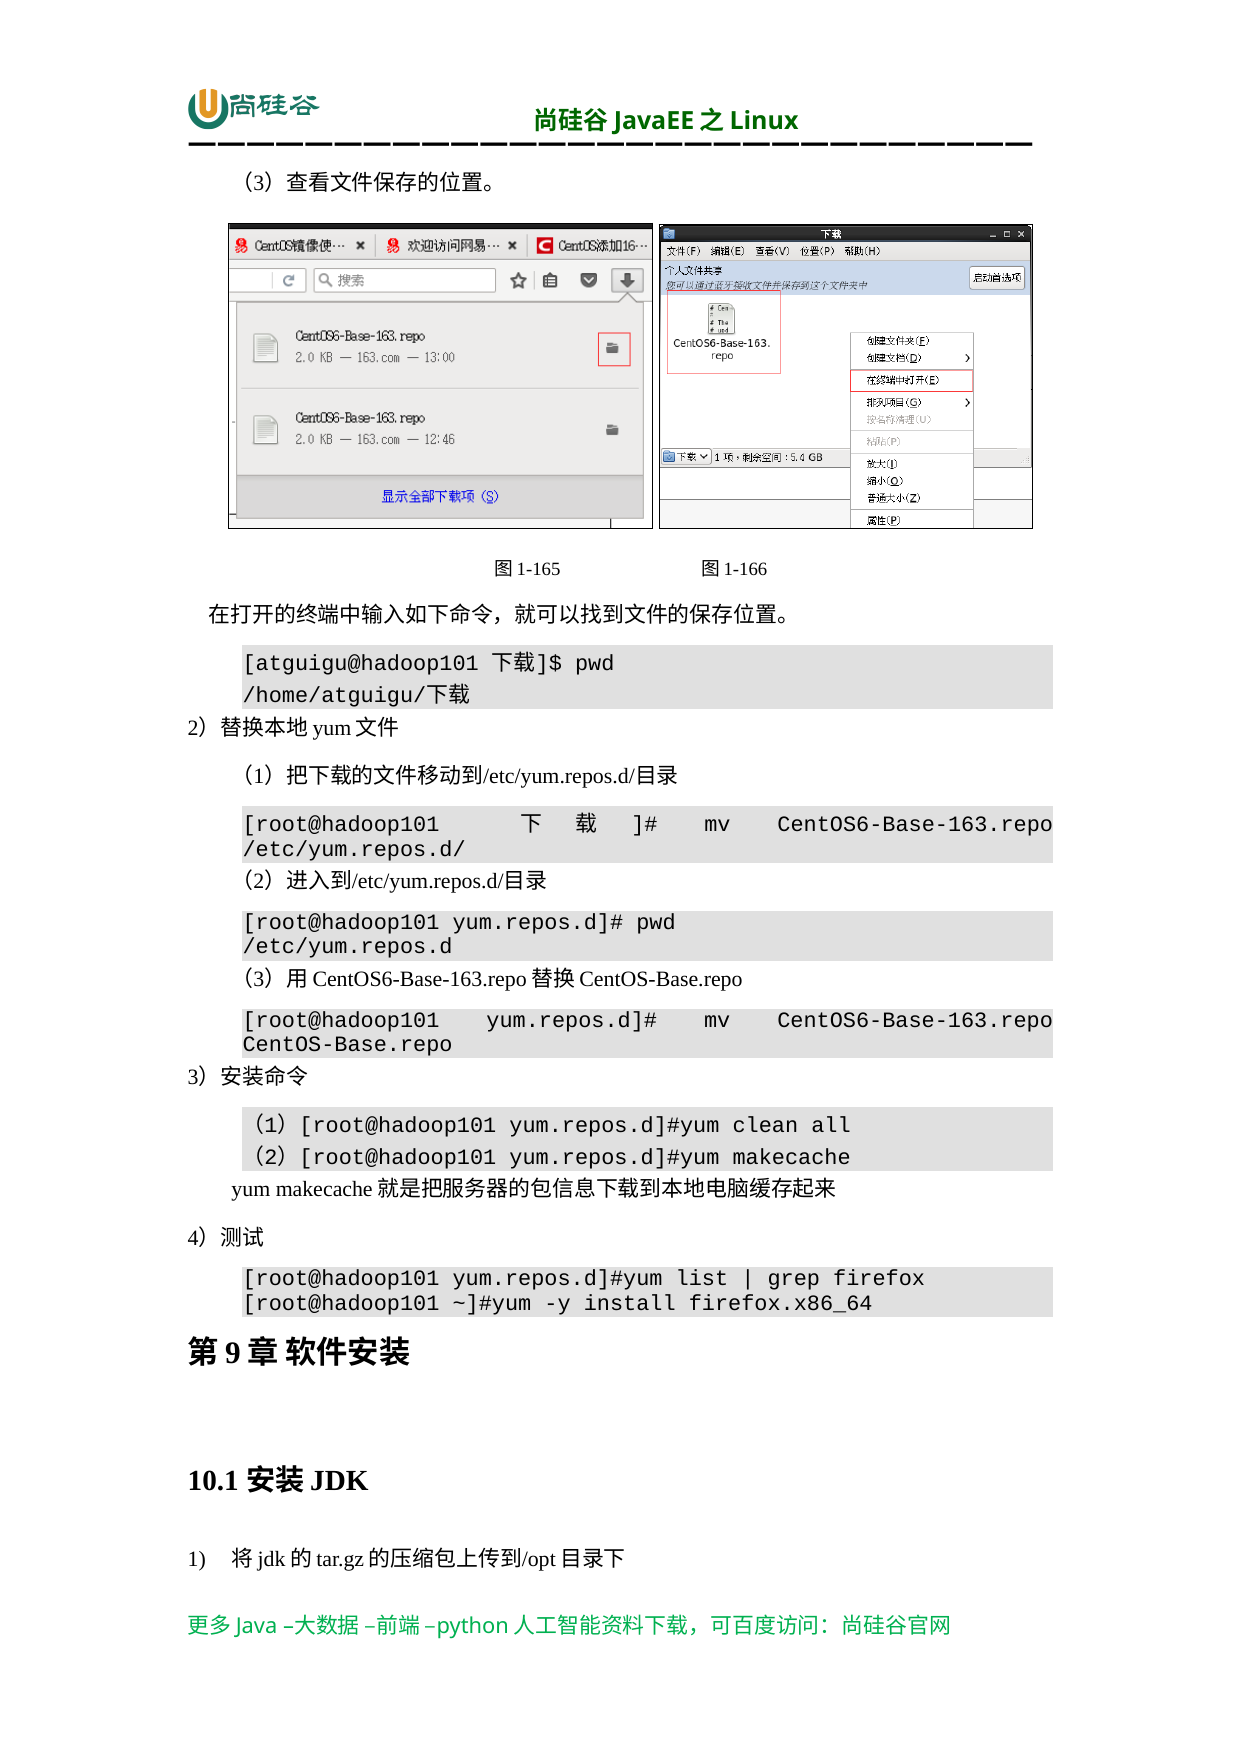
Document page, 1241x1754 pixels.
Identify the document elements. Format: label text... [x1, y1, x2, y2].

text 图1-165 图1-166 [187, 551, 1053, 583]
text [root@hadoop101 下载]# mv CentOS6-Base-163.repo /etc/yum.repos.d/ [242, 806, 1053, 863]
list 将jdk的tar.gz的压缩包上传到/opt目录下 [187, 1541, 1053, 1573]
text [root@hadoop101 ~]#yum -y install firefox.x86_64 [242, 1292, 1053, 1317]
picture [229, 224, 652, 528]
picture [660, 225, 1032, 528]
text [root@hadoop101 yum.repos.d]# mv CentOS6-Base-163.repo CentOS-Base.repo [242, 1009, 1053, 1058]
text 在打开的终端中输入如下命令，就可以找到文件的保存位置。 [187, 597, 1053, 629]
text [atguigu@hadoop101 下载]$ pwd [242, 645, 1053, 677]
subtitle 10.1 安装JDK [187, 1445, 1053, 1510]
text [root@hadoop101 yum.repos.d]#yum list | grep firefox [242, 1267, 1053, 1292]
subtitle 第9章 软件安装 [187, 1317, 1053, 1382]
text 3）安装命令 [187, 1058, 1053, 1091]
text /etc/yum.repos.d [242, 936, 1053, 961]
text （3）查看文件保存的位置。 [187, 165, 1053, 197]
text （3）用CentOS6-Base-163.repo替换CentOS-Base.repo [187, 961, 1053, 993]
text yum makecache就是把服务器的包信息下载到本地电脑缓存起来 [187, 1171, 1053, 1203]
text 4）测试 [187, 1219, 1053, 1252]
text （1）[root@hadoop101 yum.repos.d]#yum clean all [242, 1107, 1053, 1139]
text [root@hadoop101 yum.repos.d]# pwd [242, 911, 1053, 936]
text （1）把下载的文件移动到/etc/yum.repos.d/目录 [187, 757, 1053, 790]
picture [187, 88, 321, 130]
text （2）进入到/etc/yum.repos.d/目录 [187, 863, 1053, 895]
text /home/atguigu/下载 [242, 677, 1053, 709]
text （2）[root@hadoop101 yum.repos.d]#yum makecache [242, 1139, 1053, 1171]
text 2）替换本地yum文件 [187, 709, 1053, 742]
